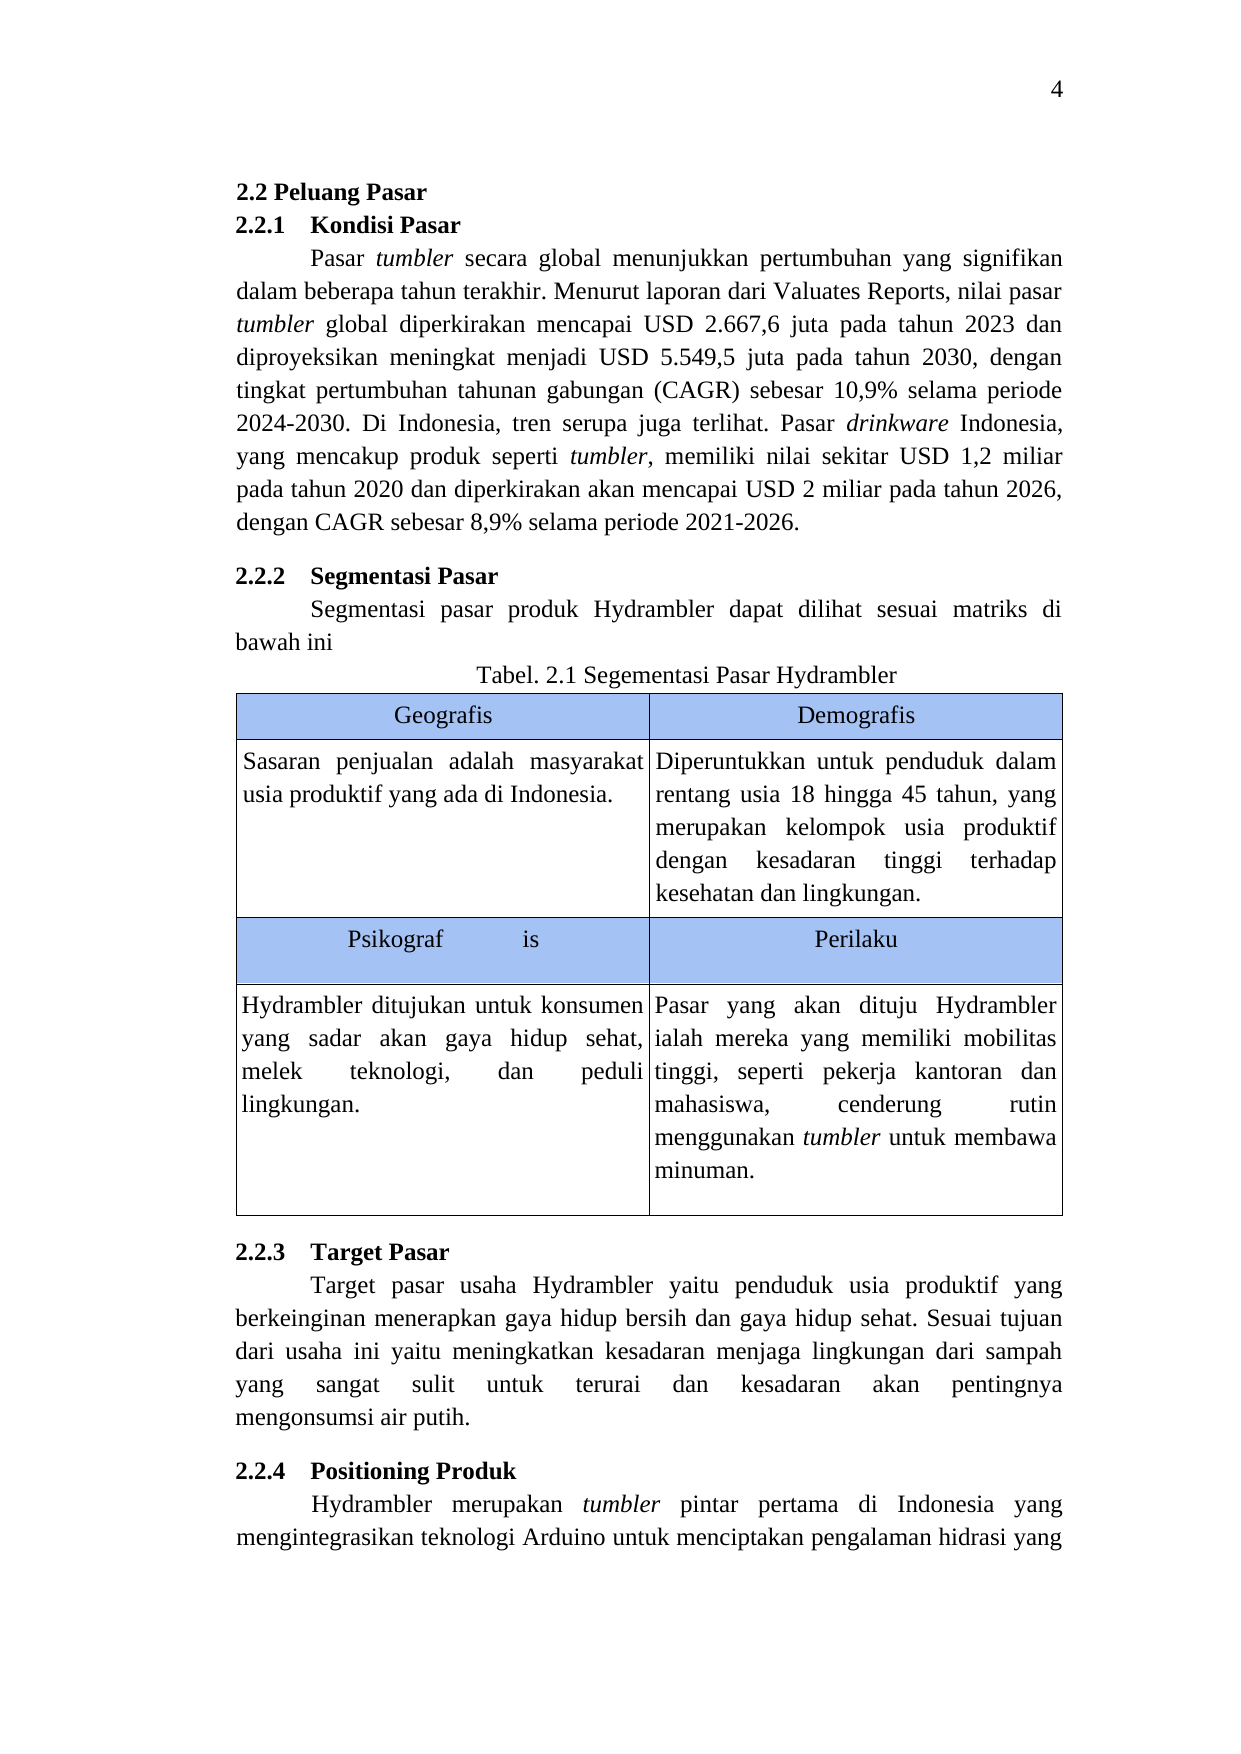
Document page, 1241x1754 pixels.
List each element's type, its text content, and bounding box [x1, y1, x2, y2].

list Segmentasi Pasar [235, 561, 1063, 590]
list Kondisi Pasar [235, 210, 1063, 239]
text Target pasar usaha Hydrambler yaitu penduduk usia produktif yang berkeinginan menerapkan gaya hidup bersih dan gaya hidup sehat. Sesuai tujuan dari usaha ini yaitu meningkatkan kesadaran menjaga lingkungan dari sampah yang sangat sulit untuk terurai dan kesadaran akan pentingnya mengonsumsi air putih. [235, 1270, 1063, 1431]
table_cell Perilaku [650, 918, 1062, 983]
table_cell Psikograf is [237, 918, 649, 983]
table_header Geografis [237, 694, 649, 739]
list Target Pasar [235, 1237, 1063, 1266]
table_cell Hydrambler ditujukan untuk konsumen yang sadar akan gaya hidup sehat, melek teknologi, dan peduli lingkungan. [237, 985, 649, 1215]
table_cell Pasar yang akan dituju Hydrambler ialah mereka yang memiliki mobilitas tinggi, seperti pekerja kantoran dan mahasiswa, cenderung rutin menggunakan tumbler untuk membawa minuman. [650, 985, 1062, 1215]
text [236, 1489, 1063, 1551]
text Segmentasi pasar produk Hydrambler dapat dilihat sesuai matriks di bawah ini [235, 594, 1063, 656]
subtitle Peluang Pasar [236, 177, 1063, 206]
table_cell Sasaran penjualan adalah masyarakat usia produktif yang ada di Indonesia. [237, 740, 649, 917]
table_header Demografis [650, 694, 1062, 739]
text Tabel. 2.1 Segementasi Pasar Hydrambler [235, 660, 1063, 689]
table_cell Diperuntukkan untuk penduduk dalam rentang usia 18 hingga 45 tahun, yang merupakan kelompok usia produktif dengan kesadaran tinggi terhadap kesehatan dan lingkungan. [650, 740, 1062, 917]
list Positioning Produk [235, 1456, 1063, 1485]
